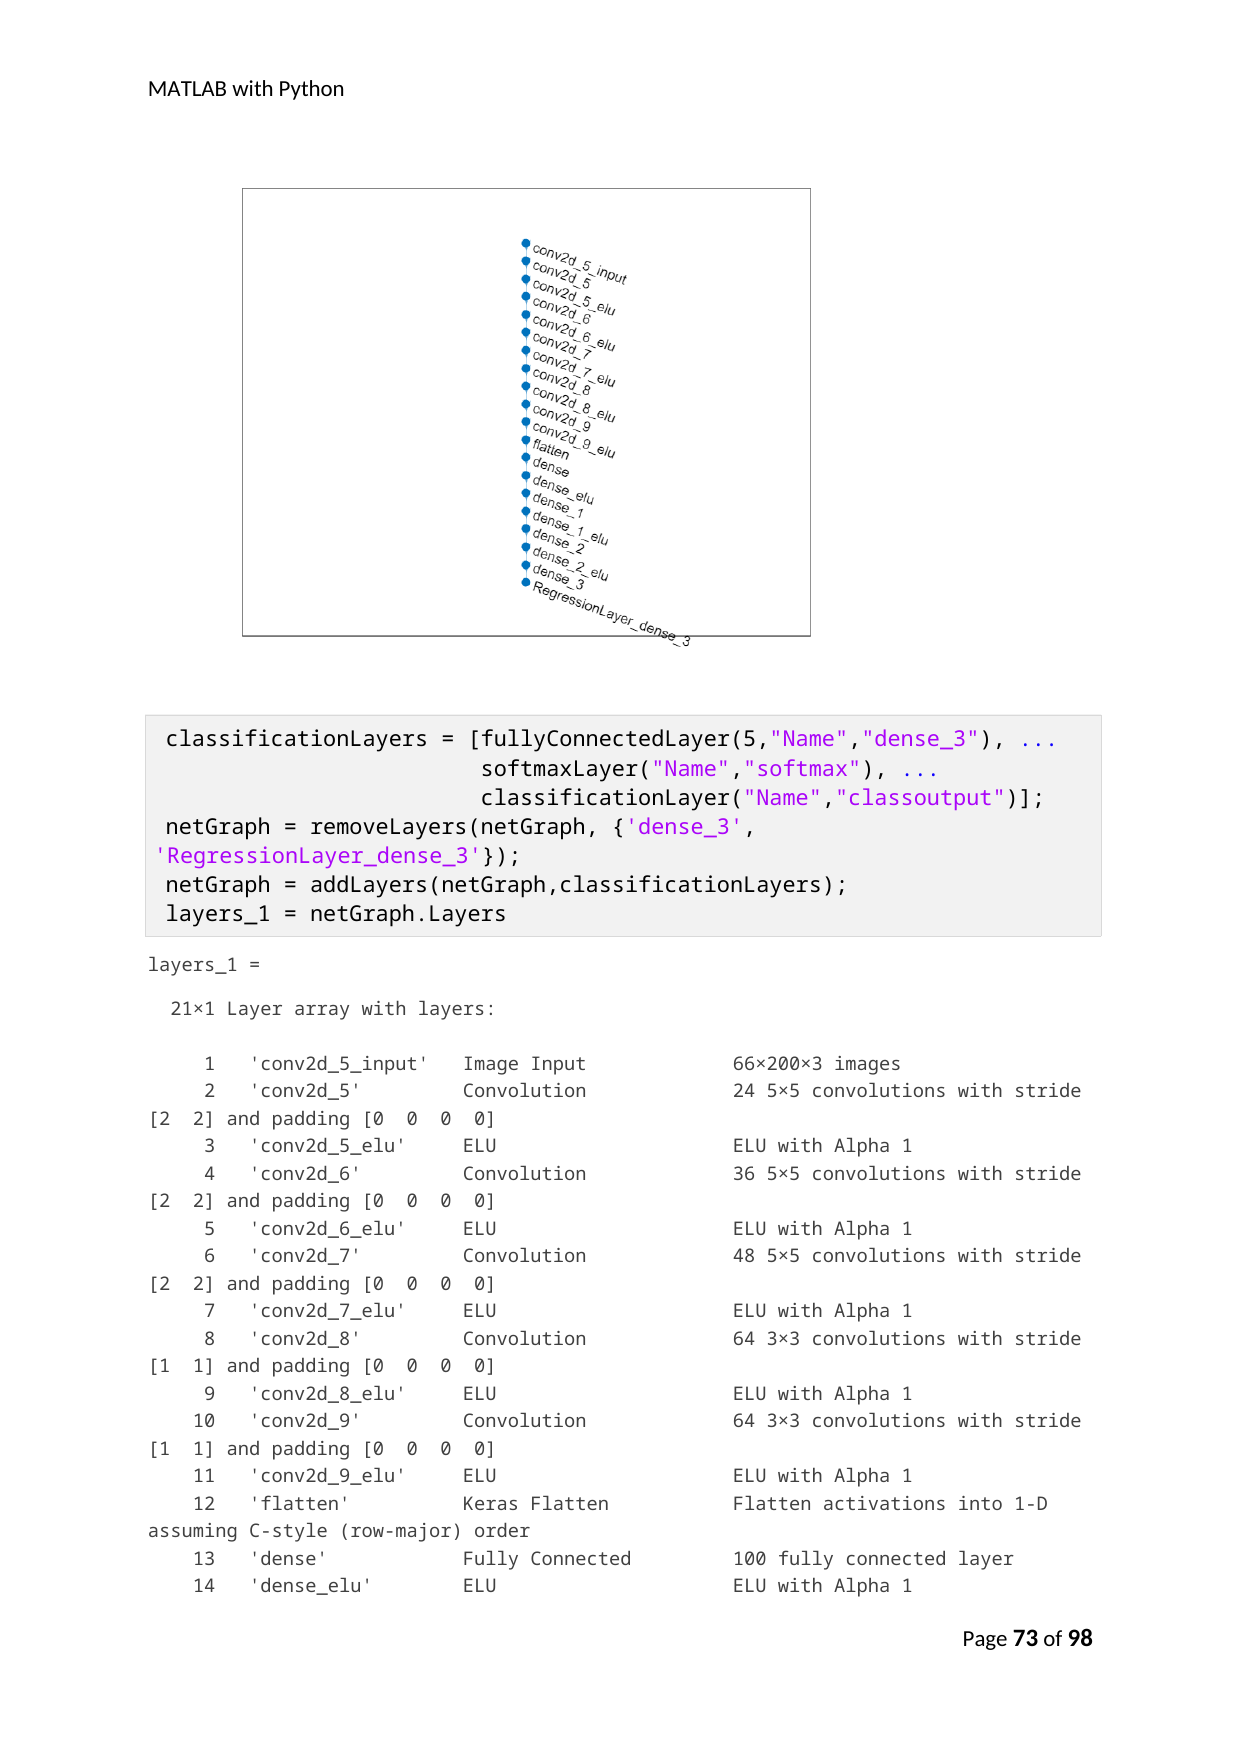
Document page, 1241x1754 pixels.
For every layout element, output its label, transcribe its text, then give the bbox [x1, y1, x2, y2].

text 13 'dense' Fully Connected 100 fully connected layer [148, 1545, 1093, 1571]
text netGraph = removeLayers(netGraph, {'dense_3', 'RegressionLayer_dense_3'}); [146, 802, 1101, 860]
text classificationLayers = [fullyConnectedLayer(5,"Name","dense_3"), ... [146, 716, 1101, 744]
text 10 'conv2d_9' Convolution 64 3×3 convolutions with stride [1 1] and padding [0 0 0 0] [148, 1408, 1093, 1461]
text classificationLayer("Name","classoutput")]; [146, 773, 1101, 802]
text 14 'dense_elu' ELU ELU with Alpha 1 [148, 1573, 1093, 1598]
text 9 'conv2d_8_elu' ELU ELU with Alpha 1 [148, 1380, 1093, 1406]
text 12 'flatten' Keras Flatten Flatten activations into 1-D assuming C-style (row-major) order [148, 1490, 1093, 1543]
text 7 'conv2d_7_elu' ELU ELU with Alpha 1 [148, 1298, 1093, 1323]
text 2 'conv2d_5' Convolution 24 5×5 convolutions with stride [2 2] and padding [0 0 0 0] [148, 1078, 1093, 1131]
text layers_1 = [148, 951, 1093, 977]
text 8 'conv2d_8' Convolution 64 3×3 convolutions with stride [1 1] and padding [0 0 0 0] [148, 1325, 1093, 1378]
text 5 'conv2d_6_elu' ELU ELU with Alpha 1 [148, 1215, 1093, 1241]
text netGraph = addLayers(netGraph,classificationLayers); [146, 860, 1101, 889]
text 1 'conv2d_5_input' Image Input 66×200×3 images [148, 1050, 1093, 1076]
text 21×1 Layer array with layers: [148, 995, 1093, 1021]
text 4 'conv2d_6' Convolution 36 5×5 convolutions with stride [2 2] and padding [0 0 0 0] [148, 1160, 1093, 1213]
text layers_1 = netGraph.Layers [146, 889, 1101, 936]
text 3 'conv2d_5_elu' ELU ELU with Alpha 1 [148, 1133, 1093, 1158]
text 6 'conv2d_7' Convolution 48 5×5 convolutions with stride [2 2] and padding [0 0 0 0] [148, 1243, 1093, 1296]
picture [147, 147, 880, 696]
text 11 'conv2d_9_elu' ELU ELU with Alpha 1 [148, 1463, 1093, 1488]
text softmaxLayer("Name","softmax"), ... [146, 744, 1101, 773]
